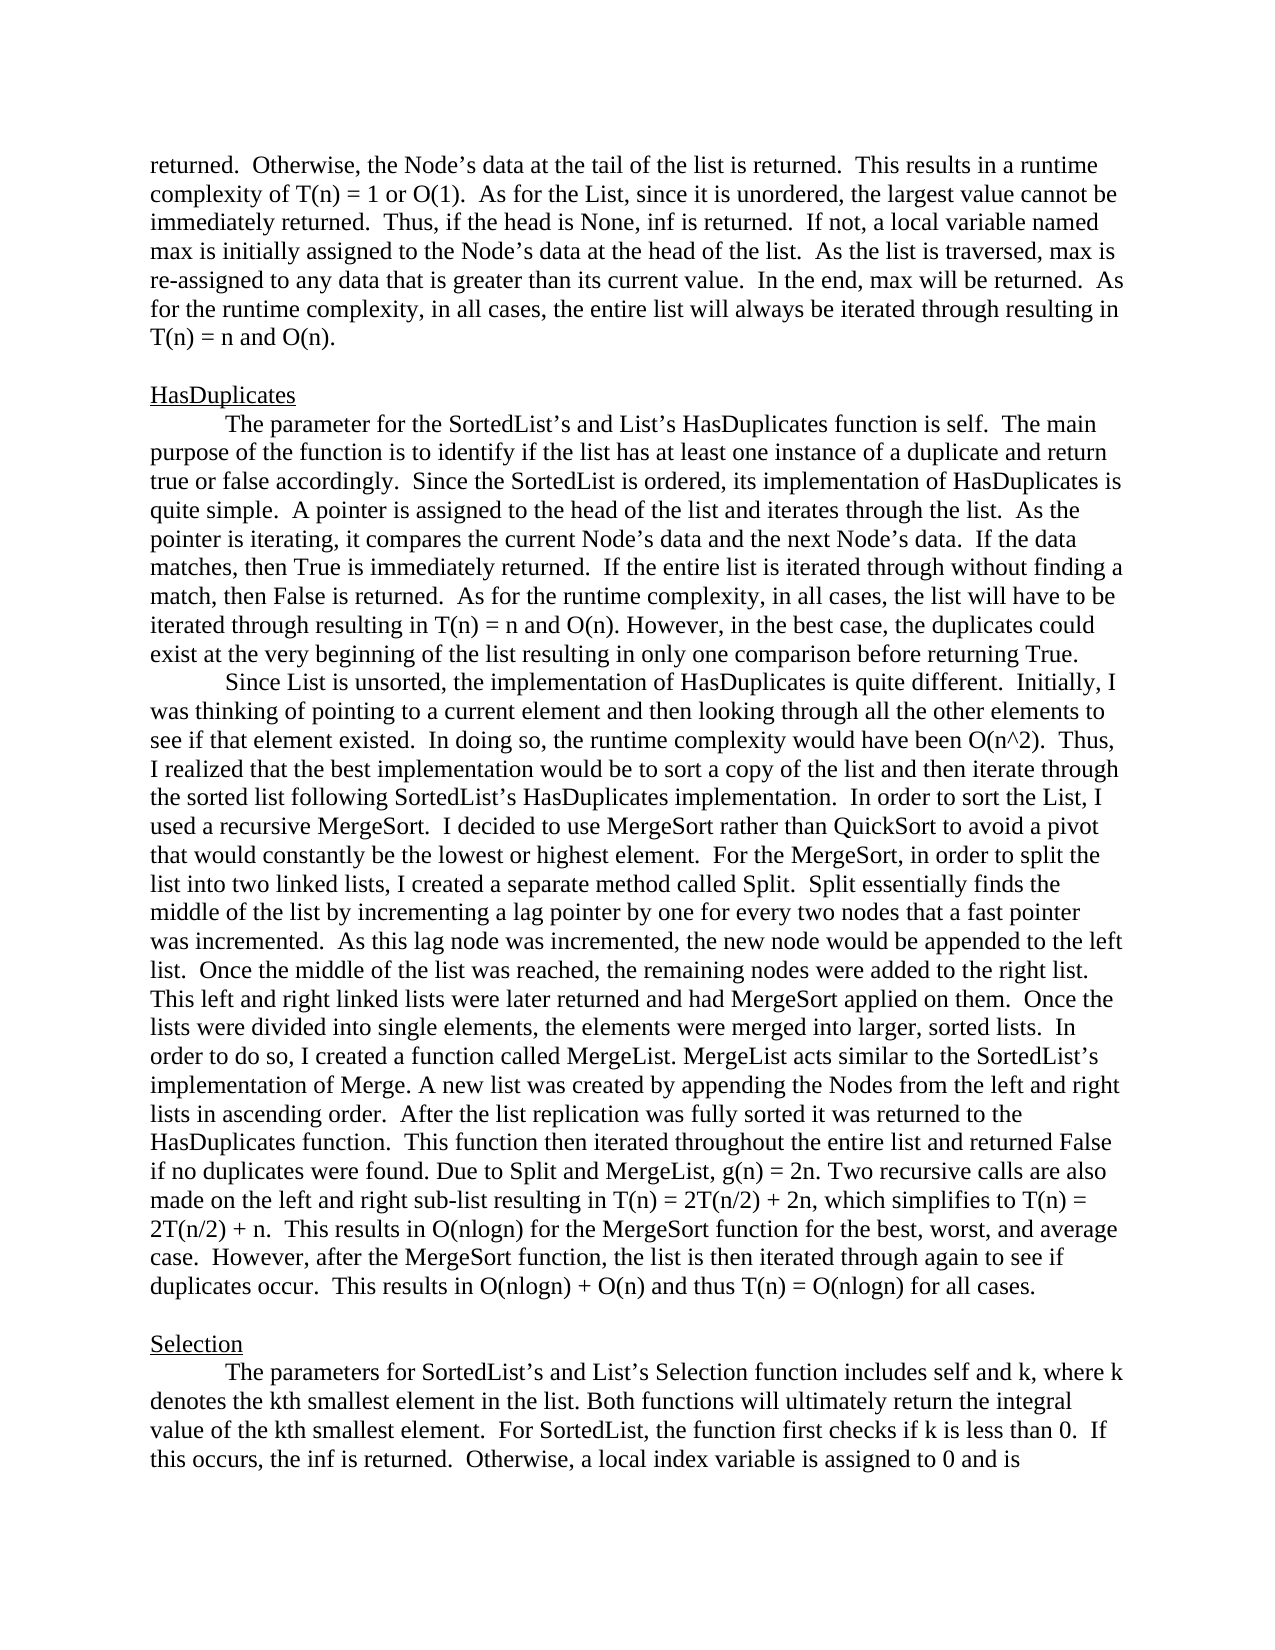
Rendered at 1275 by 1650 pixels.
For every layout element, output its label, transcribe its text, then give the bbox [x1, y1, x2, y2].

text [150, 150, 1125, 351]
text HasDuplicates [150, 380, 1125, 409]
text Since List is unsorted, the implementation of HasDuplicates is quite different. Initially, I was thinking of pointing to a current element and then looking through all the other elements to see if that element existed. In doing so, the runtime complexity would have been O(n^2). Thus, I realized that the best implementation would be to sort a copy of the list and then iterate through the sorted list following SortedList’s HasDuplicates implementation. In order to sort the List, I used a recursive MergeSort. I decided to use MergeSort rather than QuickSort to avoid a pivot that would constantly be the lowest or highest element. For the MergeSort, in order to split the list into two linked lists, I created a separate method called Split. Split essentially finds the middle of the list by incrementing a lag pointer by one for every two nodes that a fast pointer was incremented. As this lag node was incremented, the new node would be appended to the left list. Once the middle of the list was reached, the remaining nodes were added to the right list. This left and right linked lists were later returned and had MergeSort applied on them. Once the lists were divided into single elements, the elements were merged into larger, sorted lists. In order to do so, I created a function called MergeList. MergeList acts similar to the SortedList’s implementation of Merge. A new list was created by appending the Nodes from the left and right lists in ascending order. After the list replication was fully sorted it was returned to the HasDuplicates function. This function then iterated throughout the entire list and returned False if no duplicates were found. Due to Split and MergeList, g(n) = 2n. Two recursive calls are also made on the left and right sub-list resulting in T(n) = 2T(n/2) + 2n, which simplifies to T(n) = 2T(n/2) + n. This results in O(nlogn) for the MergeSort function for the best, worst, and average case. However, after the MergeSort function, the list is then iterated through again to see if duplicates occur. This results in O(nlogn) + O(n) and thus T(n) = O(nlogn) for all cases. [150, 667, 1125, 1300]
text The parameter for the SortedList’s and List’s HasDuplicates function is self. The main purpose of the function is to identify if the list has at least one instance of a duplicate and return true or false accordingly. Since the SortedList is ordered, its implementation of HasDuplicates is quite simple. A pointer is assigned to the head of the list and iterates through the list. As the pointer is iterating, it compares the current Node’s data and the next Node’s data. If the data matches, then True is immediately returned. If the entire list is iterated through without finding a match, then False is returned. As for the runtime complexity, in all cases, the list will have to be iterated through resulting in T(n) = n and O(n). However, in the best case, the duplicates could exist at the very beginning of the list resulting in only one comparison before returning True. [150, 409, 1125, 667]
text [150, 1357, 1125, 1472]
text Selection [150, 1329, 1125, 1357]
